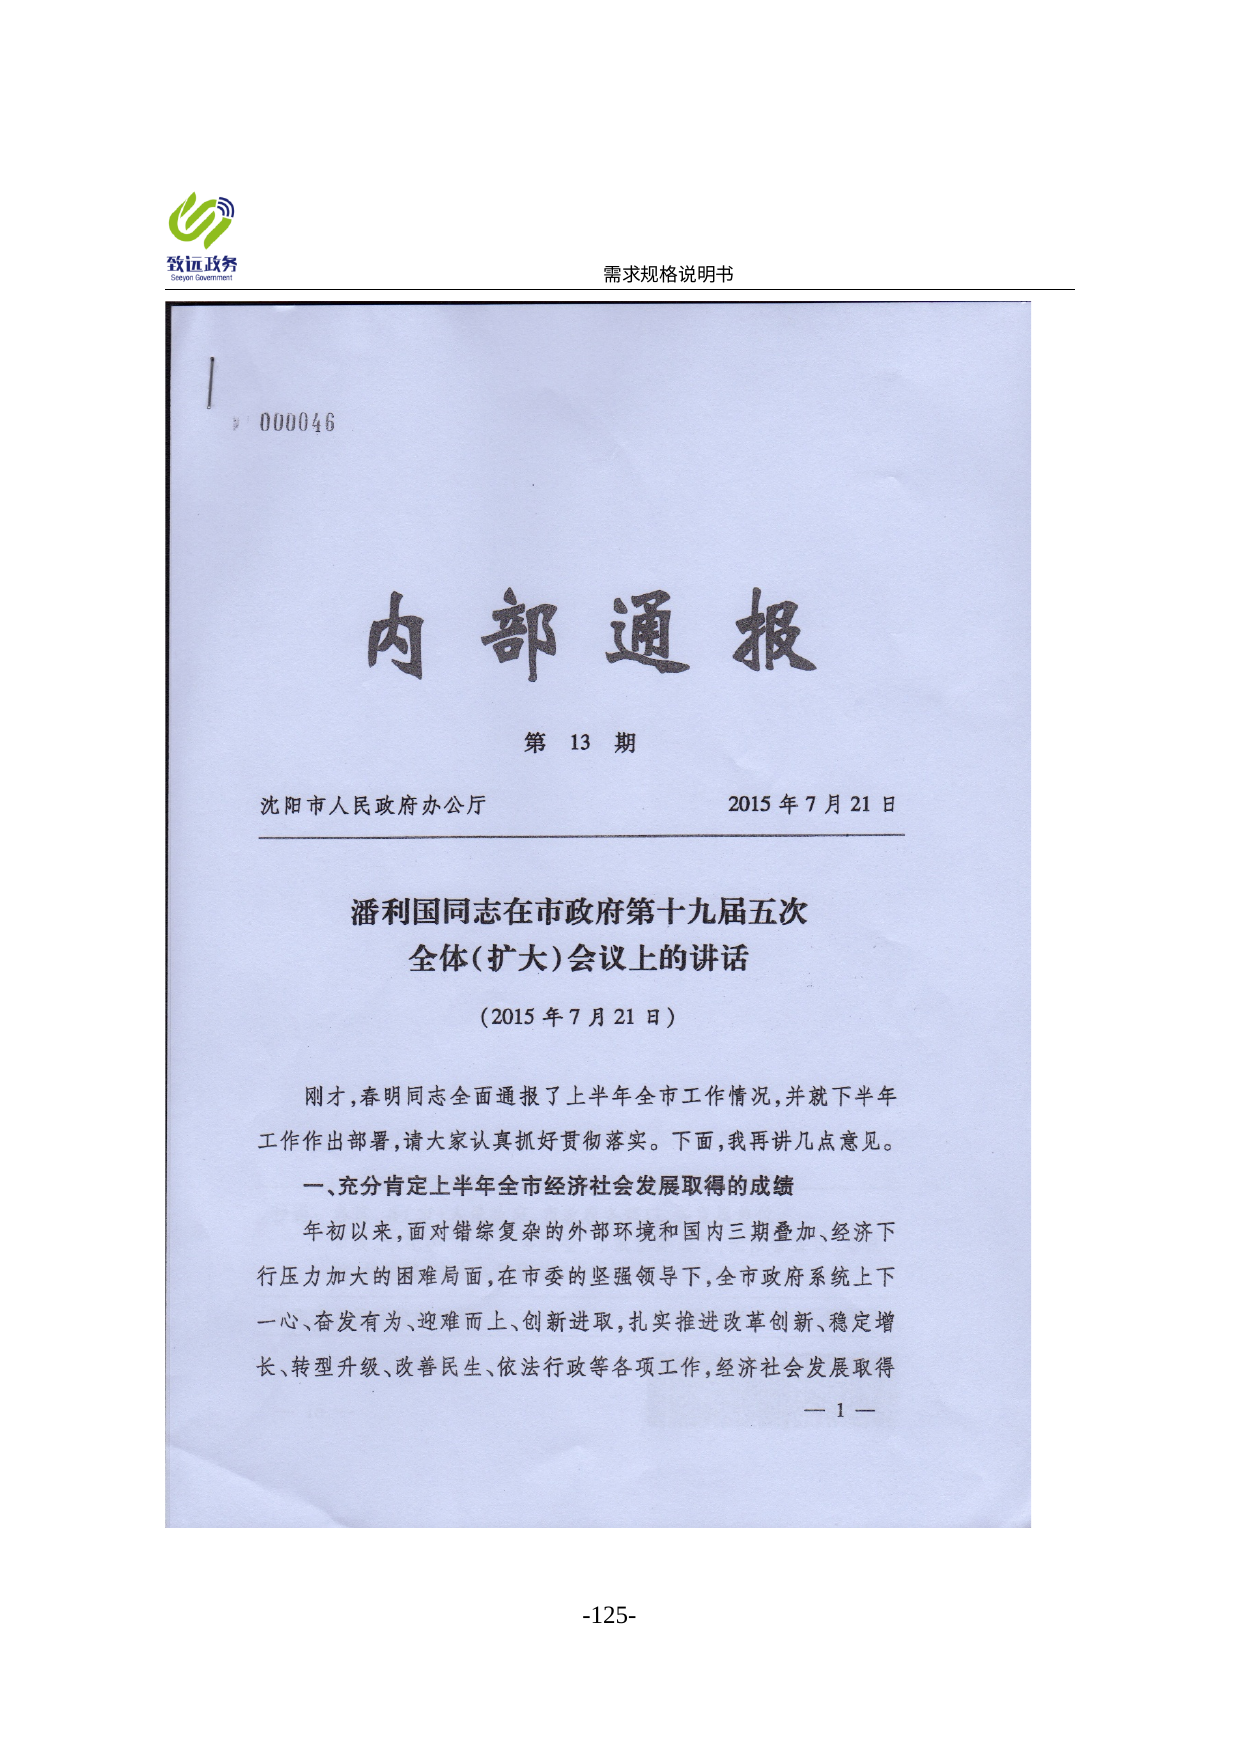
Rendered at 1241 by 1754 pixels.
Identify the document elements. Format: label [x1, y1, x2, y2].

picture [165, 301, 1032, 1528]
picture [165, 190, 238, 282]
